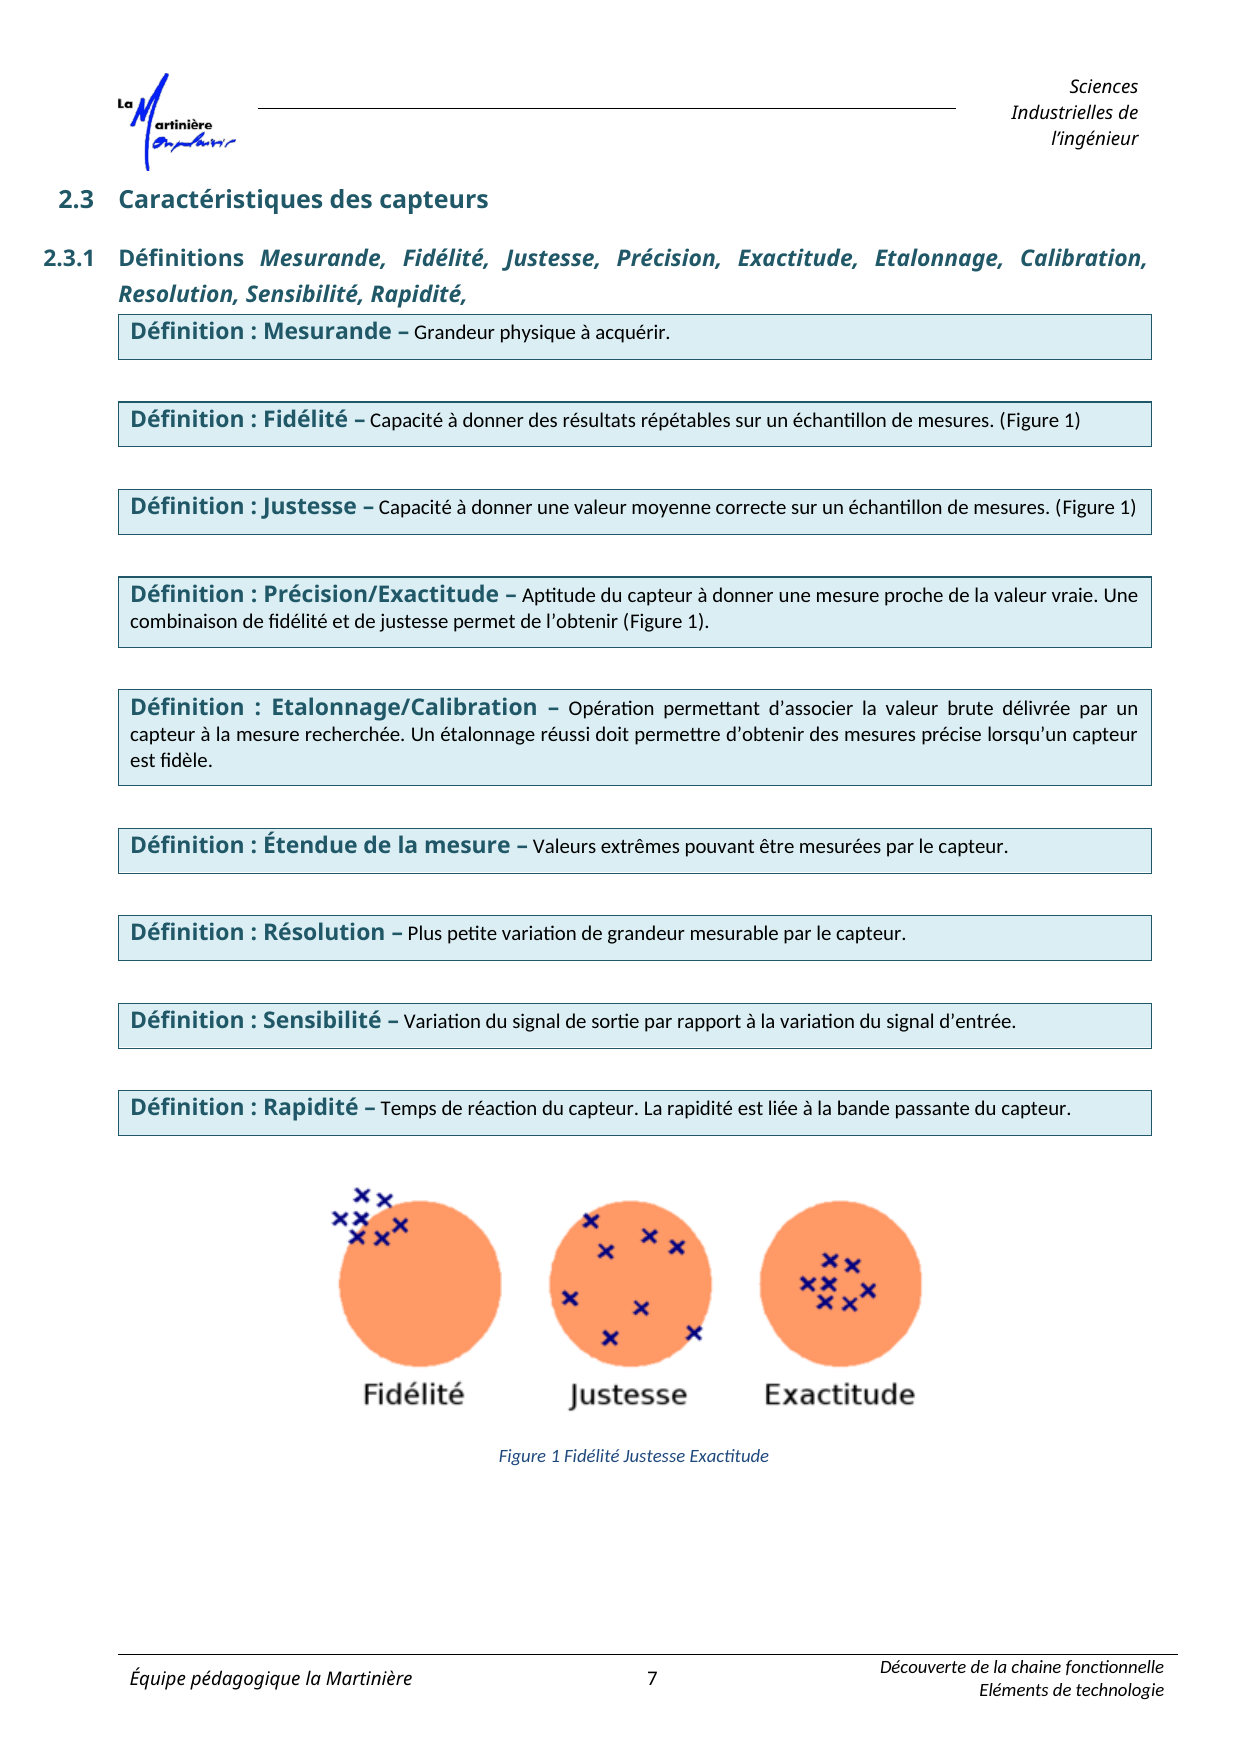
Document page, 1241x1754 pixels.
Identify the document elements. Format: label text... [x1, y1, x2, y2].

subtitle Caractéristiques des capteurs [58, 182, 1152, 216]
table_header Définition : Étendue de la mesure – Valeurs extrêmes pouvant être mesurées par le capteur. [119, 829, 1151, 872]
table_header Définition : Etalonnage/Calibration – Opération permettant d’associer la valeur brute délivrée par un capteur à la mesure recherchée. Un étalonnage réussi doit permettre d’obtenir des mesures précise lorsqu’un capteur est fidèle. [119, 690, 1151, 785]
text Figure 1 Fidélité Justesse Exactitude [118, 1444, 1152, 1467]
subtitle Définitions Mesurande, Fidélité, Justesse, Précision, Exactitude, Etalonnage, Calibration, Resolution, Sensibilité, Rapidité, [43, 242, 1152, 309]
table_header Définition : Précision/Exactitude – Aptitude du capteur à donner une mesure proche de la valeur vraie. Une combinaison de fidélité et de justesse permet de l’obtenir (Figure 1). [119, 578, 1151, 647]
picture [117, 73, 236, 171]
picture [322, 1177, 948, 1428]
table_header Définition : Rapidité – Temps de réaction du capteur. La rapidité est liée à la bande passante du capteur. [119, 1091, 1151, 1135]
table_header Définition : Sensibilité – Variation du signal de sortie par rapport à la variation du signal d’entrée. [119, 1004, 1151, 1047]
table_header Définition : Fidélité – Capacité à donner des résultats répétables sur un échantillon de mesures. (Figure 1) [119, 403, 1151, 446]
table_header Définition : Mesurande – Grandeur physique à acquérir. [119, 315, 1151, 359]
table_header Définition : Résolution – Plus petite variation de grandeur mesurable par le capteur. [119, 916, 1151, 960]
table_header Définition : Justesse – Capacité à donner une valeur moyenne correcte sur un échantillon de mesures. (Figure 1) [119, 490, 1151, 534]
